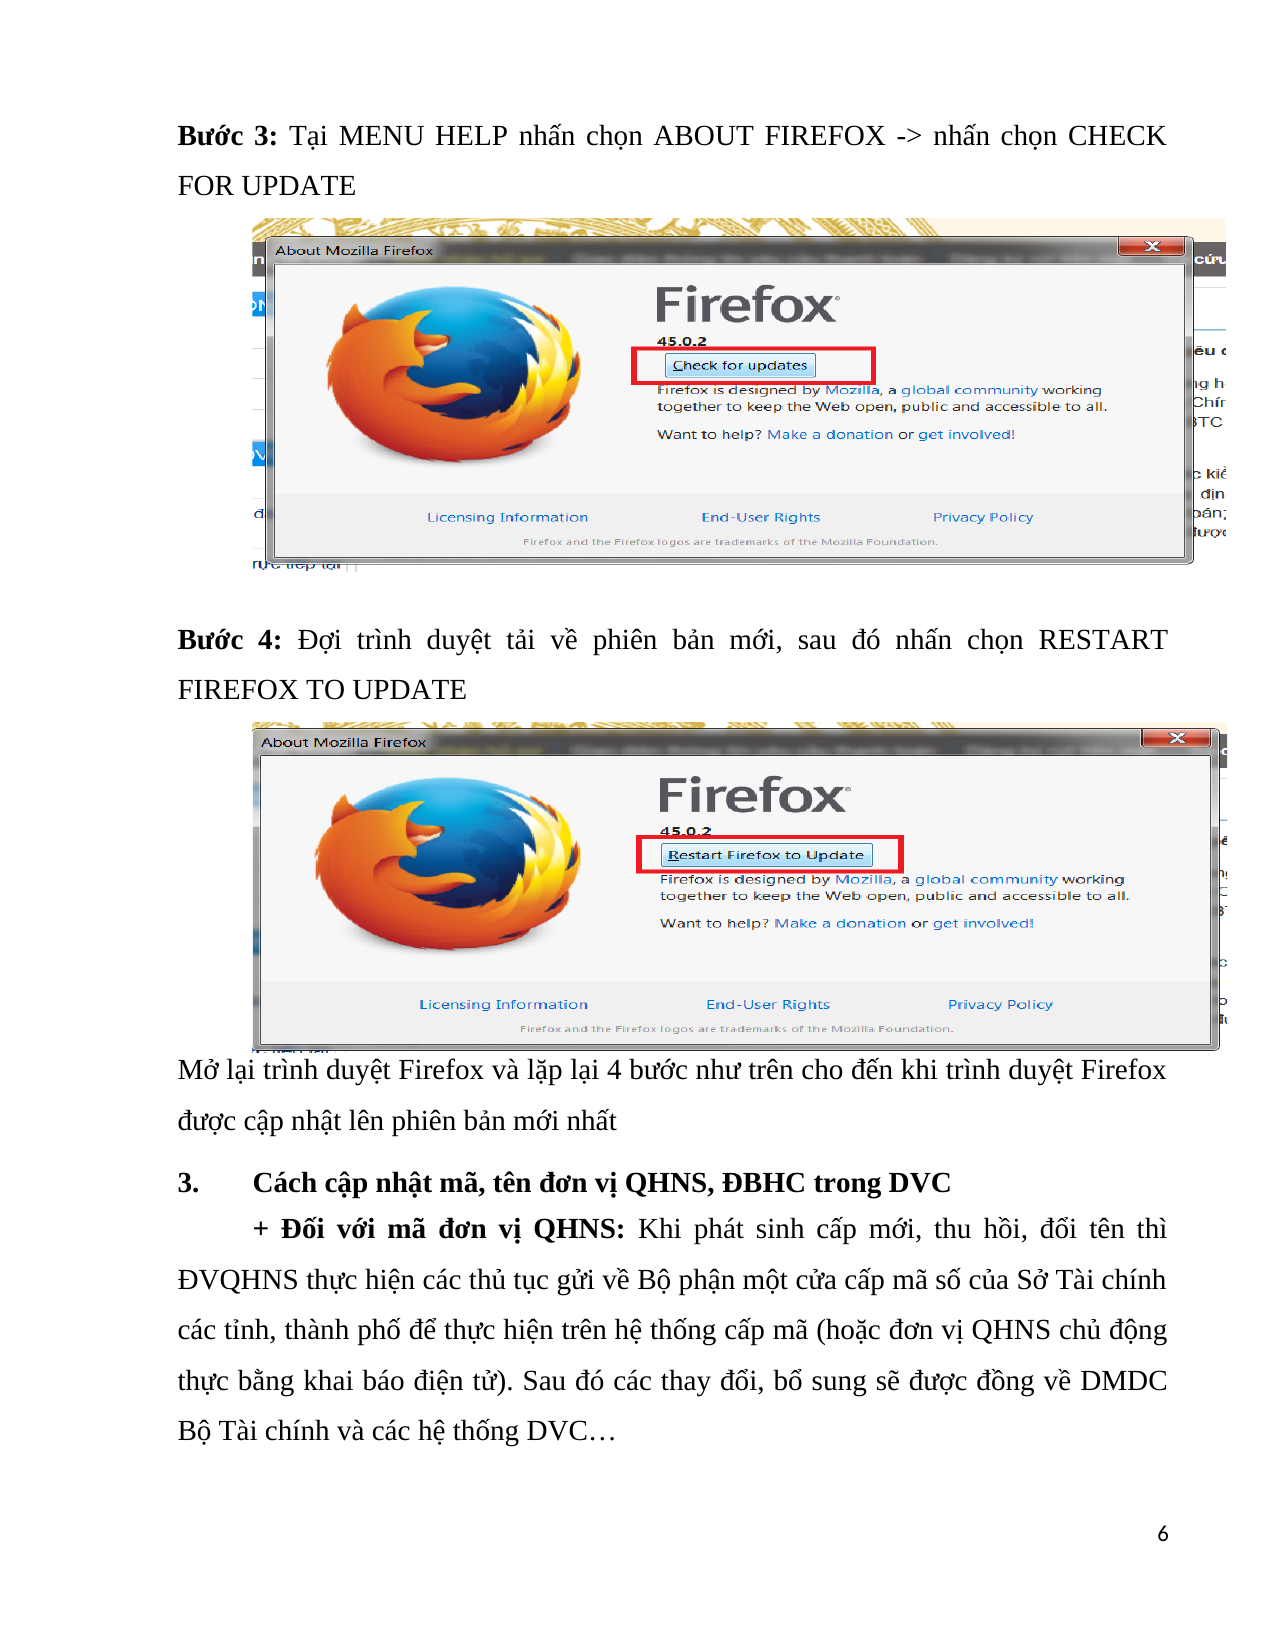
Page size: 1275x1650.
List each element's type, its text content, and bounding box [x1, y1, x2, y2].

text Mở lại trình duyệt Firefox và lặp lại 4 bước như trên cho đến khi trình duyệt Firefox được cập nhật lên phiên bản mới nhất [177, 1052, 1169, 1136]
picture [252, 218, 1226, 572]
text Bước 3: Tại MENU HELP nhấn chọn ABOUT FIREFOX -> nhấn chọn CHECK FOR UPDATE [177, 118, 1169, 202]
text Bước 4: Đợi trình duyệt tải về phiên bản mới, sau đó nhấn chọn RESTART FIREFOX TO UPDATE [177, 622, 1169, 706]
list + Đối với mã đơn vị QHNS: Khi phát sinh cấp mới, thu hồi, đổi tên thì ĐVQHNS thực hiện các thủ tục gửi về Bộ phận một cửa cấp mã số của Sở Tài chính các tỉnh, thành phố để thực hiện trên hệ thống cấp mã (hoặc đơn vị QHNS chủ động thực bằng khai báo điện tử). Sau đó các thay đổi, bổ sung sẽ được đồng về DMDC Bộ Tài chính và các hệ thống DVC… [177, 1212, 1169, 1446]
picture [252, 722, 1228, 1053]
subtitle Cách cập nhật mã, tên đơn vị QHNS, ĐBHC trong DVC [177, 1166, 1169, 1199]
